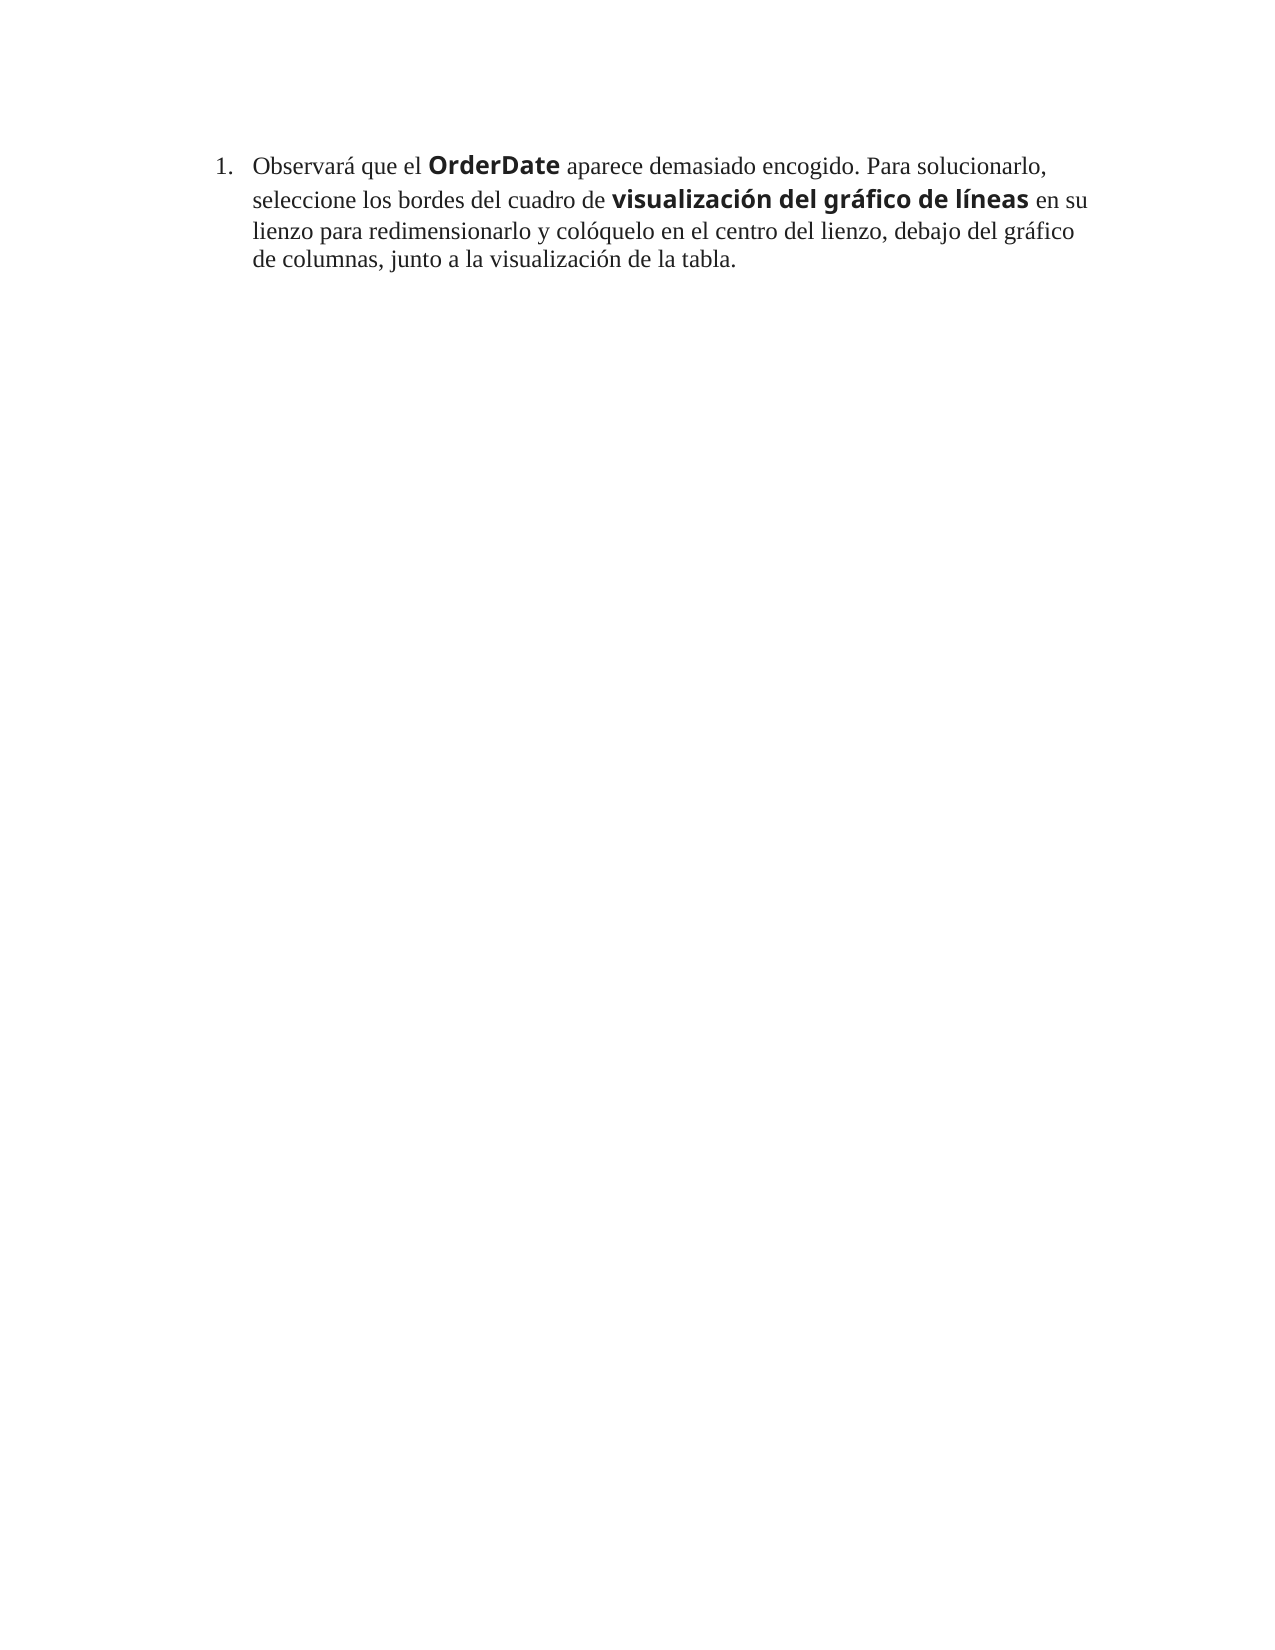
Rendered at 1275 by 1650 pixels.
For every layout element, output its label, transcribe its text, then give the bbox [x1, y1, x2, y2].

list Observará que el OrderDate aparece demasiado encogido. Para solucionarlo, seleccione los bordes del cuadro de visualización del gráfico de líneas en su lienzo para redimensionarlo y colóquelo en el centro del lienzo, debajo del gráfico de columnas, junto a la visualización de la tabla. [215, 148, 1098, 273]
